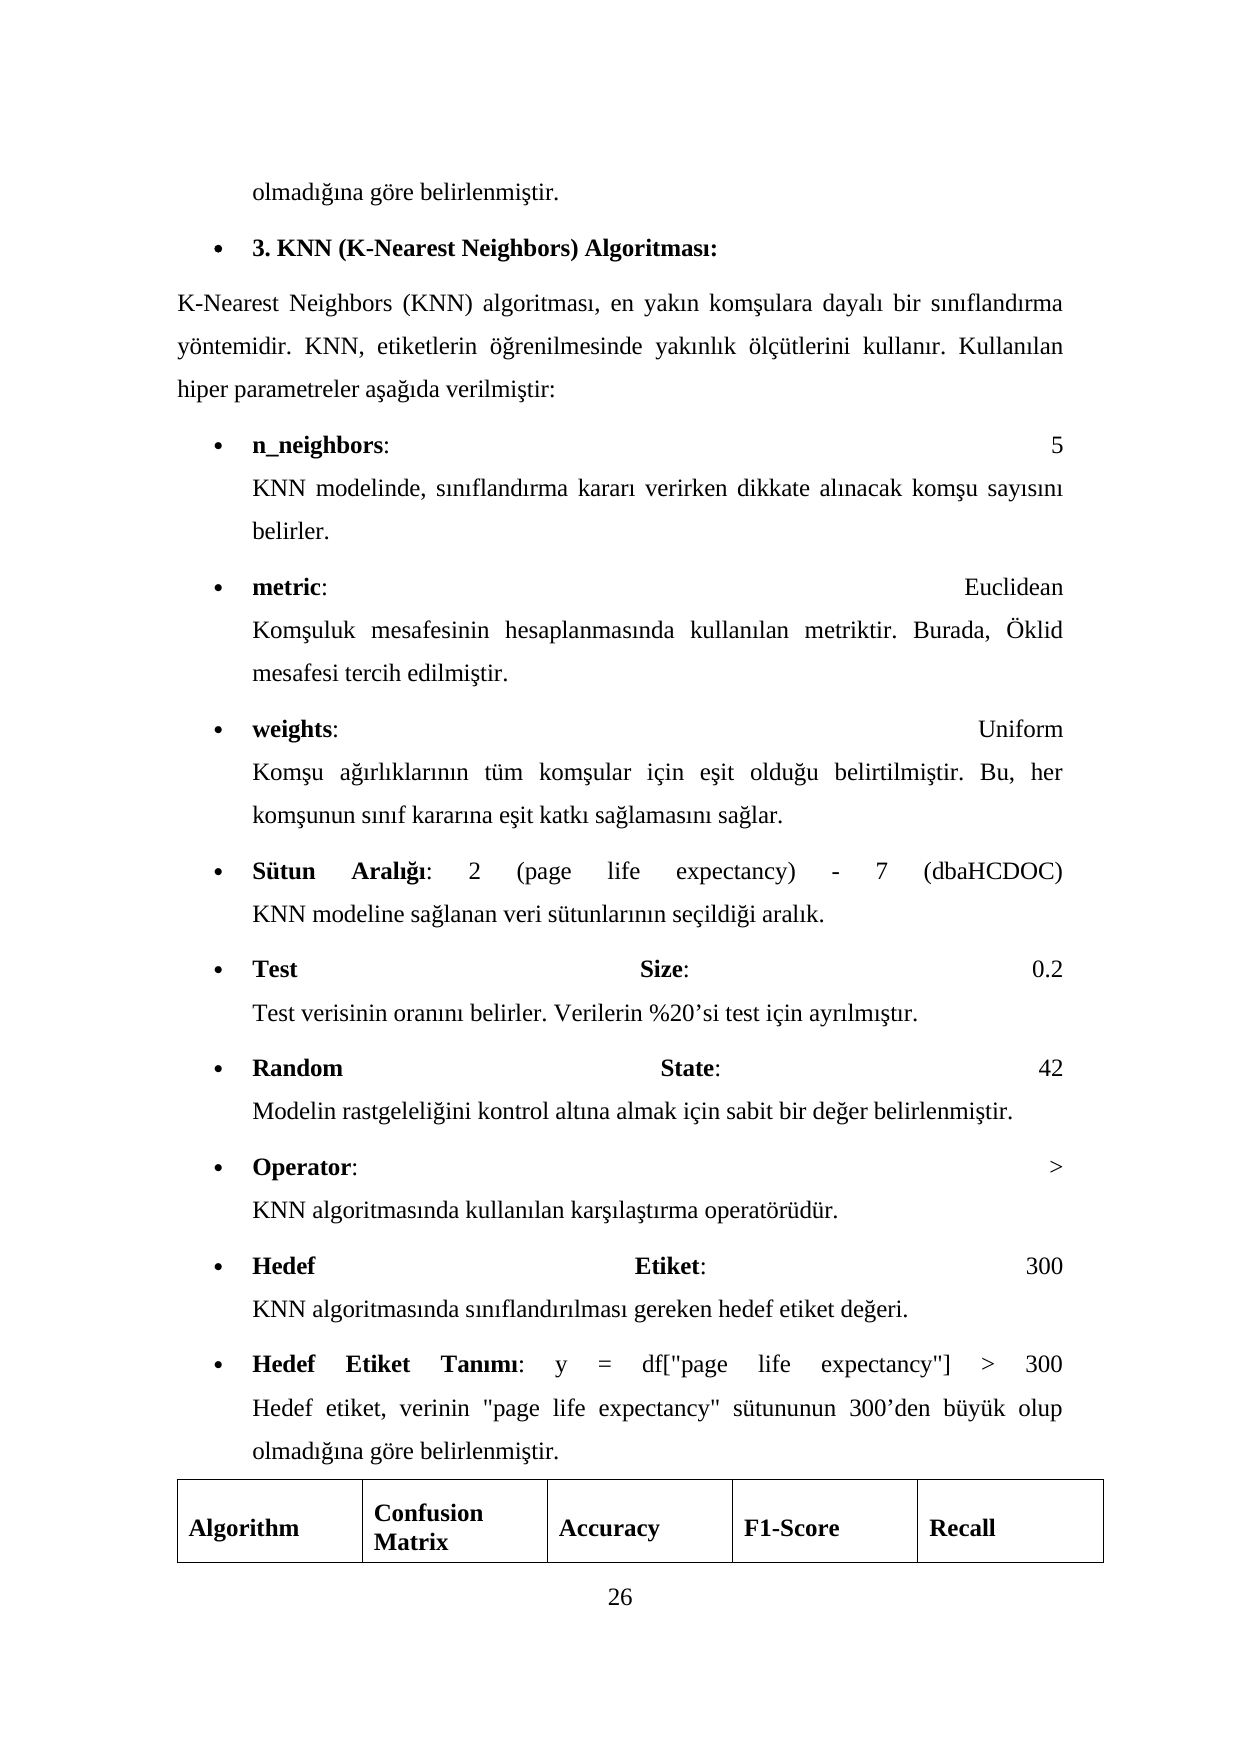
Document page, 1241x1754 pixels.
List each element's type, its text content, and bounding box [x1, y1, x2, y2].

table_header Confusion Matrix [363, 1480, 547, 1562]
list Test Size: 0.2 Test verisinin oranını belirler. Verilerin %20’si test için ayrılmıştır. [214, 954, 1063, 1026]
list 3. KNN (K-Nearest Neighbors) Algoritması: [214, 233, 1063, 261]
list n_neighbors: 5 KNN modelinde, sınıflandırma kararı verirken dikkate alınacak komşu sayısını belirler. [214, 430, 1063, 545]
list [214, 177, 1063, 206]
text K-Nearest Neighbors (KNN) algoritması, en yakın komşulara dayalı bir sınıflandırma yöntemidir. KNN, etiketlerin öğrenilmesinde yakınlık ölçütlerini kullanır. Kullanılan hiper parametreler aşağıda verilmiştir: [177, 288, 1063, 403]
table_header Accuracy [548, 1480, 732, 1562]
list metric: Euclidean Komşuluk mesafesinin hesaplanmasında kullanılan metriktir. Burada, Öklid mesafesi tercih edilmiştir. [214, 572, 1063, 687]
table_header F1-Score [733, 1480, 917, 1562]
list Operator: > KNN algoritmasında kullanılan karşılaştırma operatörüdür. [214, 1152, 1063, 1224]
list Random State: 42 Modelin rastgeleliğini kontrol altına almak için sabit bir değer belirlenmiştir. [214, 1053, 1063, 1125]
table_header Recall [918, 1480, 1103, 1562]
list weights: Uniform Komşu ağırlıklarının tüm komşular için eşit olduğu belirtilmiştir. Bu, her komşunun sınıf kararına eşit katkı sağlamasını sağlar. [214, 714, 1063, 829]
list Sütun Aralığı: 2 (page life expectancy) - 7 (dbaHCDOC) KNN modeline sağlanan veri sütunlarının seçildiği aralık. [214, 856, 1063, 928]
table_header Algorithm [178, 1480, 362, 1562]
list Hedef Etiket: 300 KNN algoritmasında sınıflandırılması gereken hedef etiket değeri. [214, 1251, 1063, 1323]
